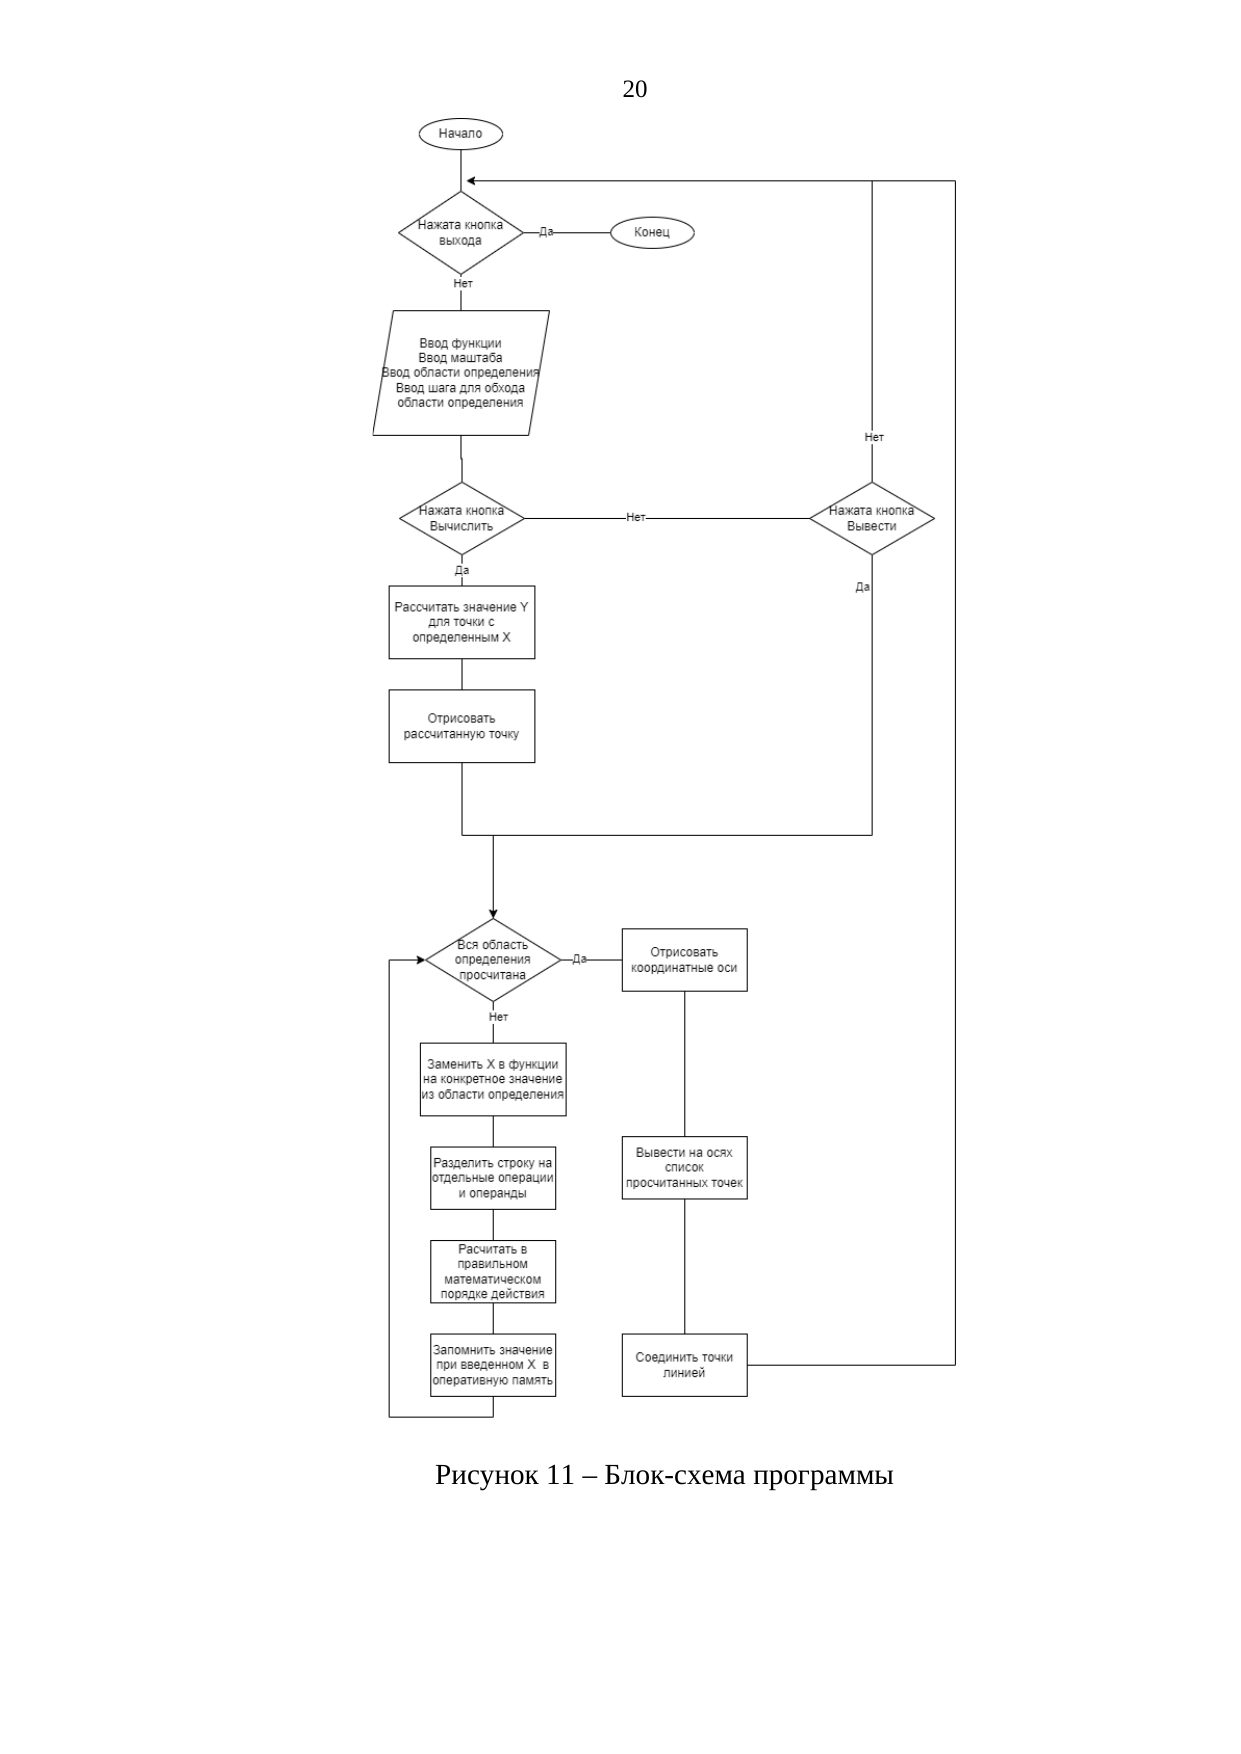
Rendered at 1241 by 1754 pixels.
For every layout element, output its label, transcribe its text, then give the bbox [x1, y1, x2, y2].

picture [372, 118, 957, 1426]
text Рисунок 11 – Блок-схема программы [148, 1457, 1181, 1491]
